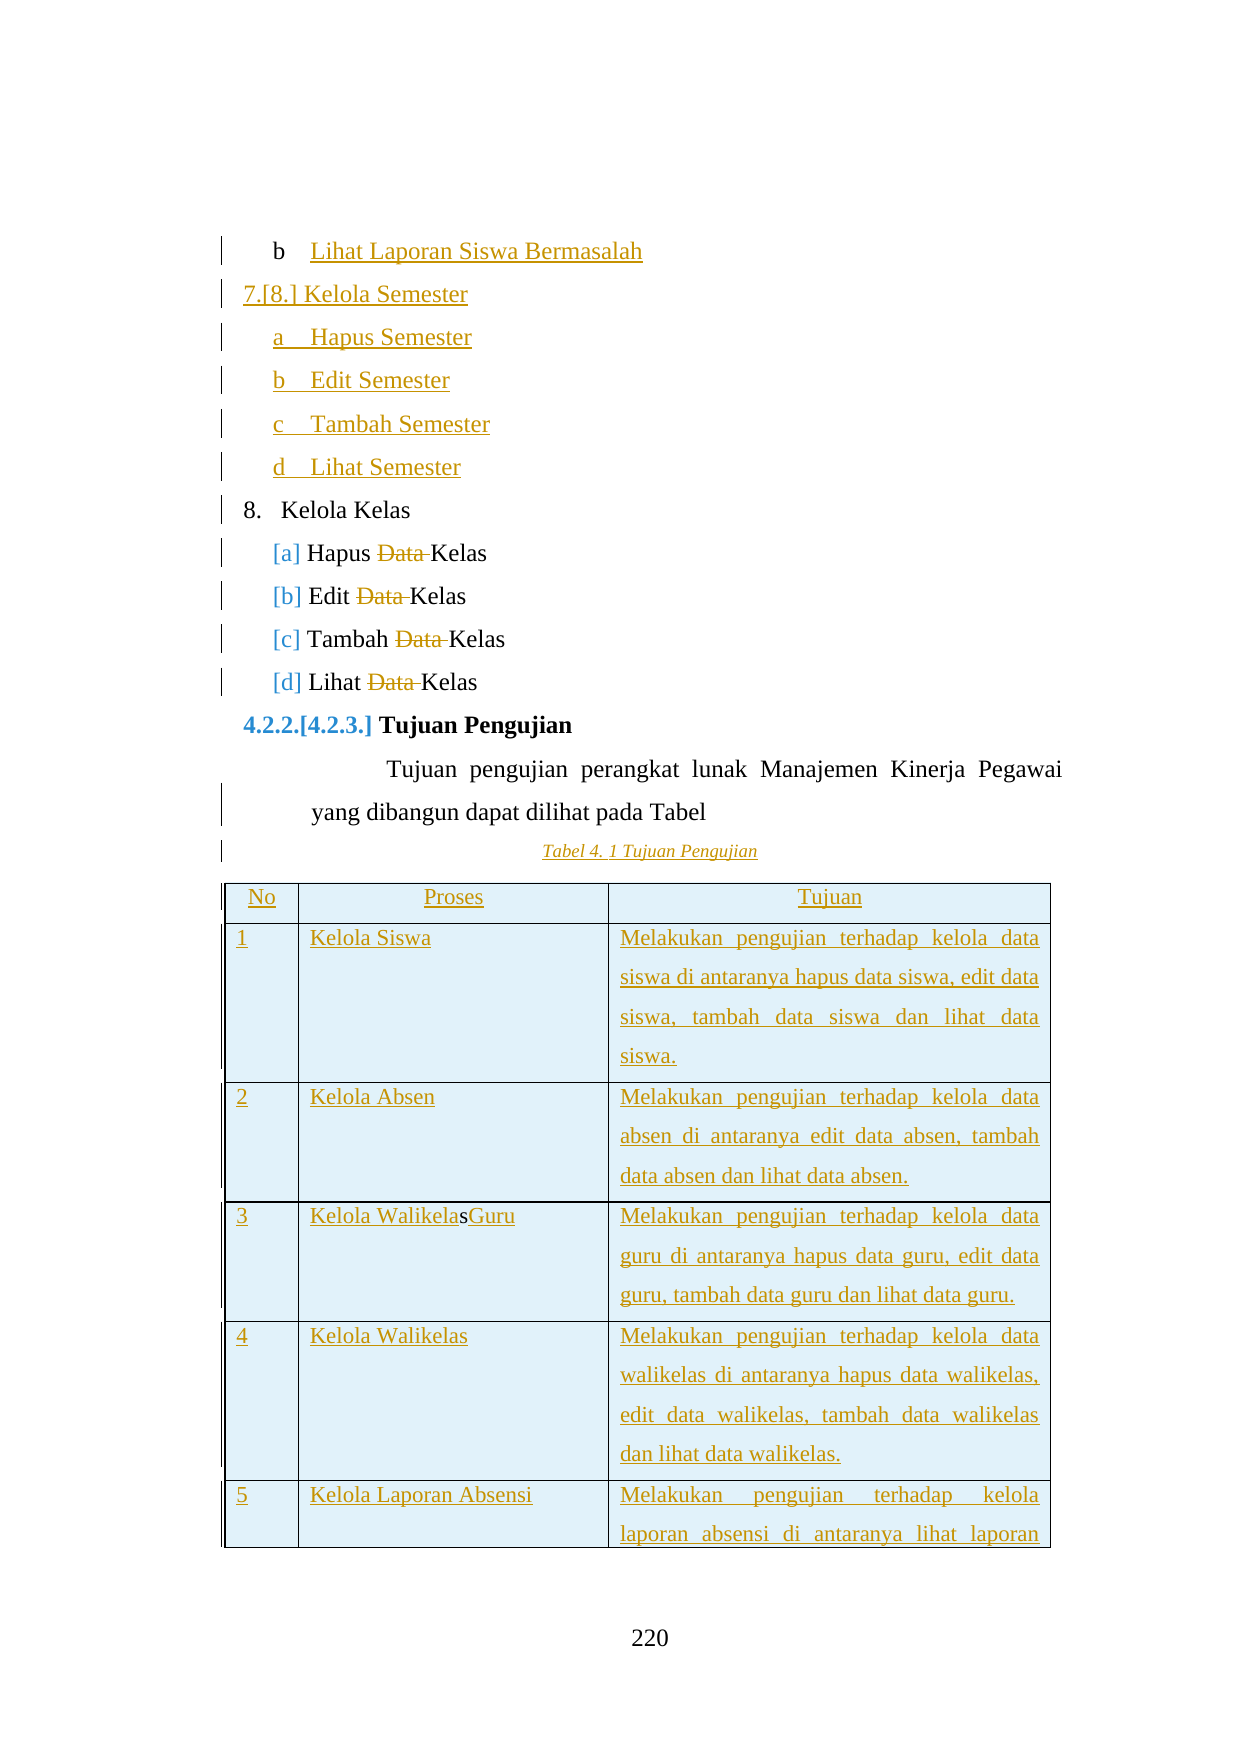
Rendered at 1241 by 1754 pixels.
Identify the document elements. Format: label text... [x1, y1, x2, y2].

text Tujuan pengujian perangkat lunak Manajemen Kinerja Pegawai yang dibangun dapat dilihat pada Tabel [311, 754, 1063, 826]
list Hapus Kelas [273, 538, 1063, 567]
subtitle Tujuan Pengujian [243, 711, 1063, 739]
list Lihat Kelas [273, 667, 1063, 696]
list Kelola Kelas [243, 495, 1063, 524]
list Tambah Kelas [273, 624, 1063, 653]
list Edit Kelas [273, 581, 1063, 610]
